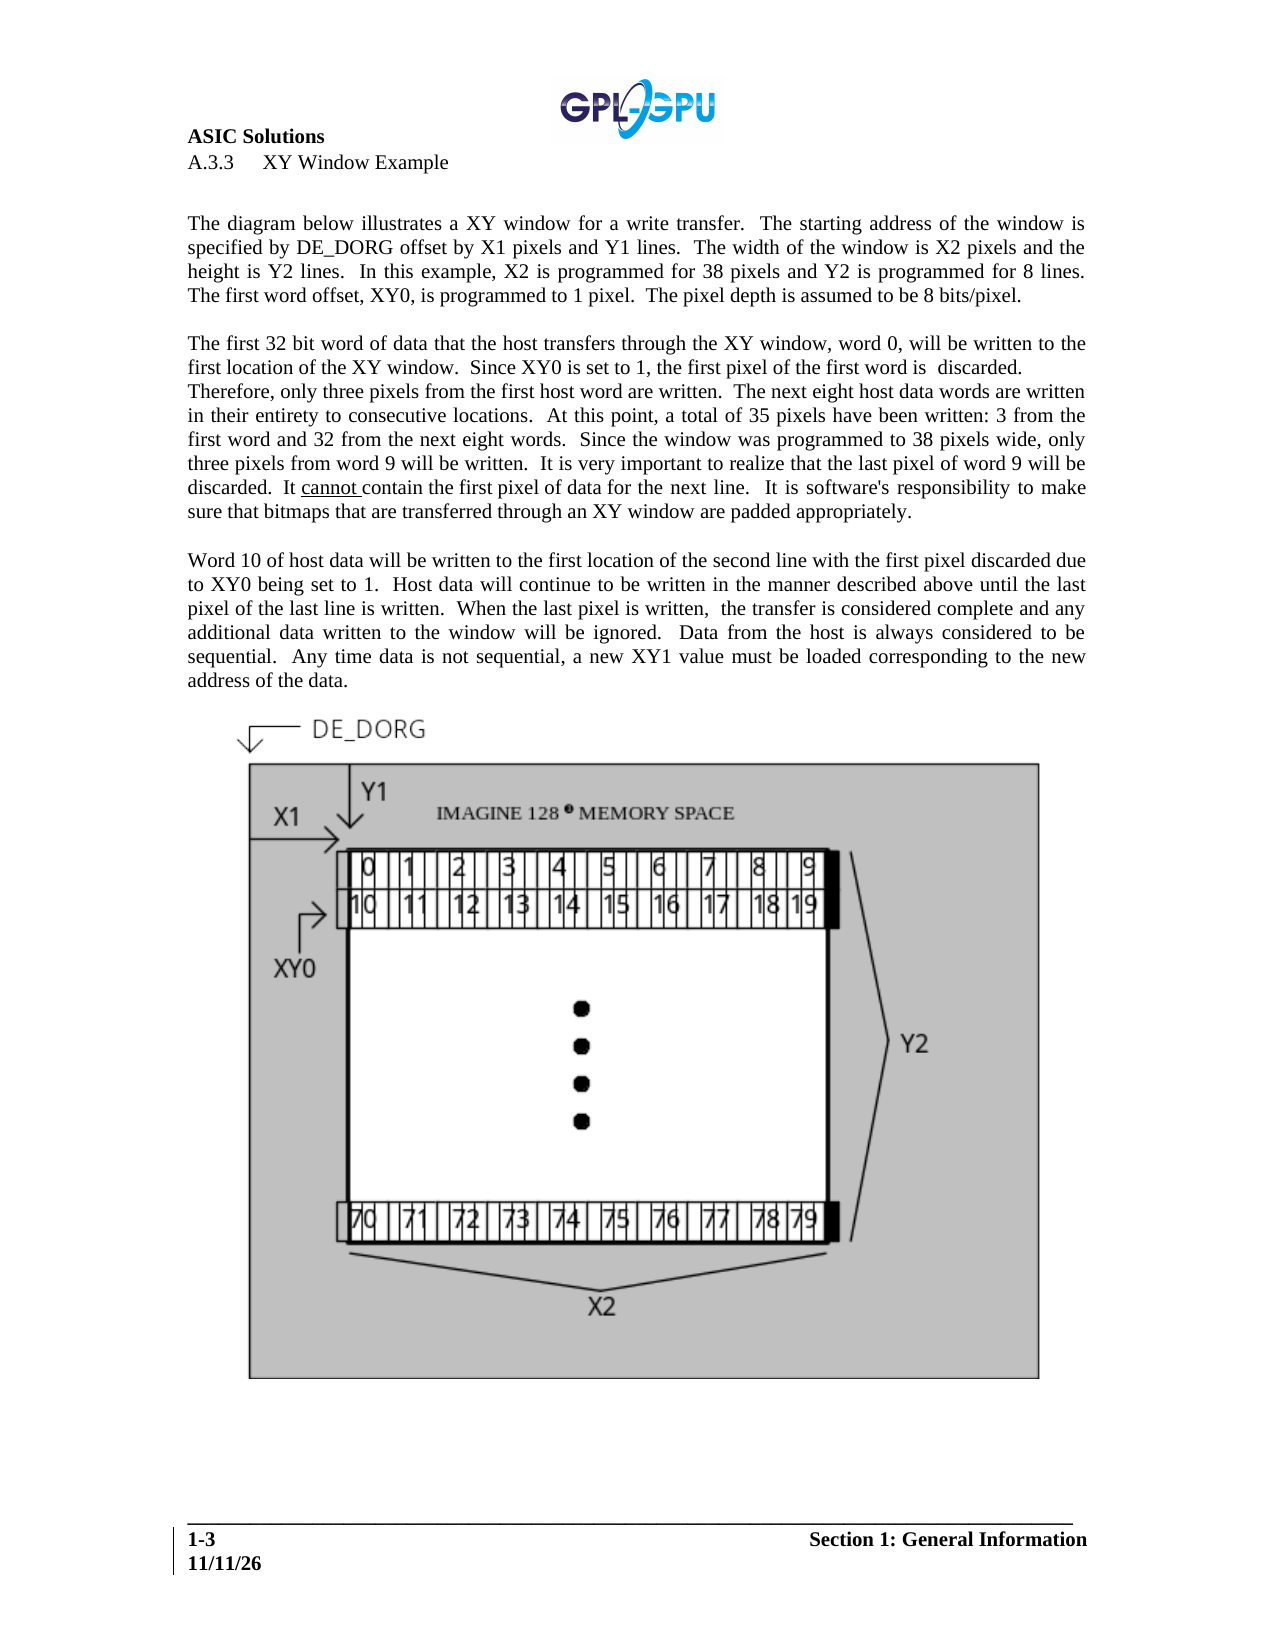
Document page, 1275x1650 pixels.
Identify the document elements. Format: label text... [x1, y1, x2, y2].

subtitle A.3.3 XY Window Example [187, 150, 1087, 174]
text The diagram below illustrates a XY window for a write transfer. The starting address of the window is specified by DE_DORG offset by X1 pixels and Y1 lines. The width of the window is X2 pixels and the height is Y2 lines. In this example, X2 is programmed for 38 pixels and Y2 is programmed for 8 lines. The first word offset, XY0, is programmed to 1 pixel. The pixel depth is assumed to be 8 bits/pixel. [187, 211, 1087, 307]
text The first 32 bit word of data that the host transfers through the XY window, word 0, will be written to the first location of the XY window. Since XY0 is set to 1, the first pixel of the first word is discarded. Therefore, only three pixels from the first host word are written. The next eight host data words are written in their entirety to consecutive locations. At this point, a total of 35 pixels have been written: 3 from the first word and 32 from the next eight words. Since the window was programmed to 38 pixels wide, only three pixels from word 9 will be written. It is very important to realize that the last pixel of word 9 will be discarded. It cannot contain the first pixel of data for the next line. It is software's responsibility to make sure that bitmaps that are transferred through an XY window are padded appropriately. [187, 331, 1087, 523]
text Word 10 of host data will be written to the first location of the second line with the first pixel discarded due to XY0 being set to 1. Host data will continue to be written in the manner described above until the last pixel of the last line is written. When the last pixel is written, the transfer is considered complete and any additional data written to the window will be ignored. Data from the host is always considered to be sequential. Any time data is not sequential, a new XY1 value must be loaded corresponding to the new address of the data. [187, 547, 1087, 692]
picture [550, 75, 725, 144]
